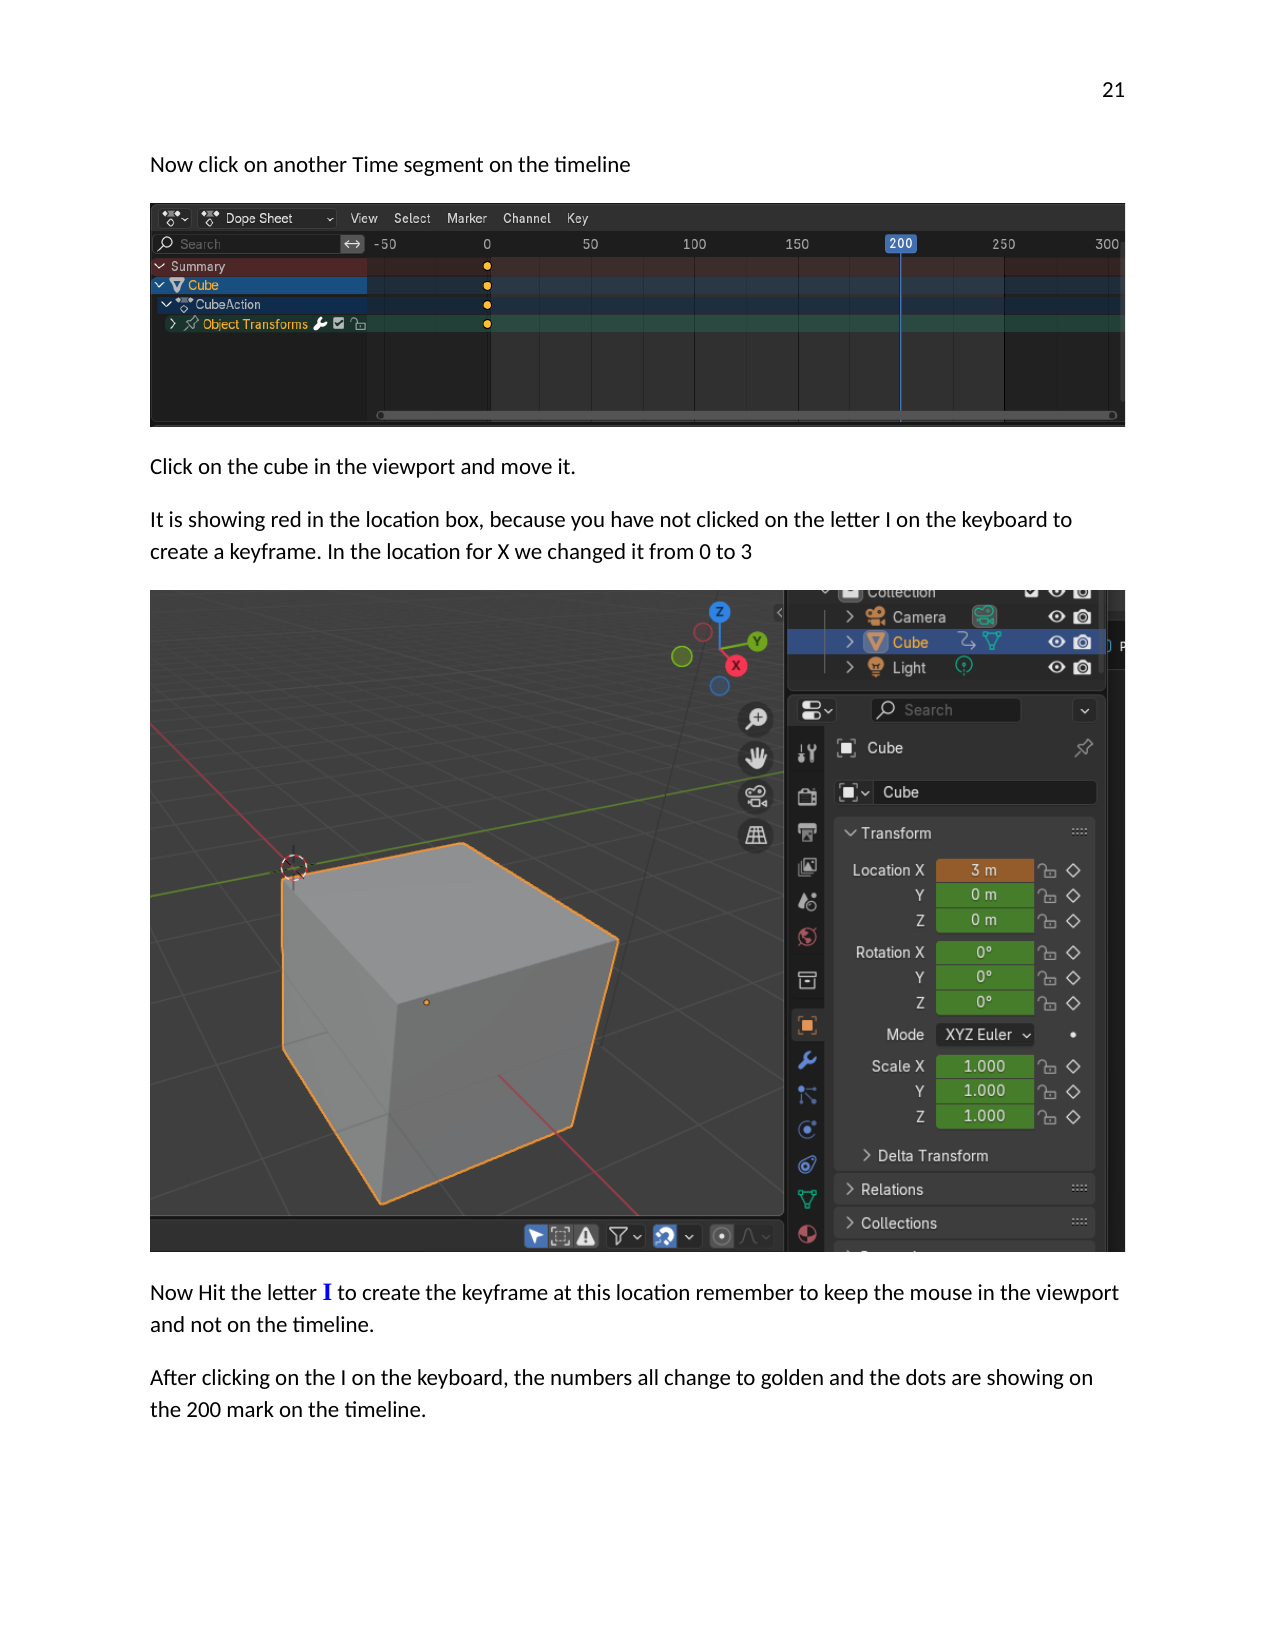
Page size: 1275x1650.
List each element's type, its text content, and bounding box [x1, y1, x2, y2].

picture [150, 590, 1125, 1252]
picture [150, 203, 1125, 427]
text Now Hit the letter I to create the keyframe at this location remember to keep the mouse in the viewport and not on the timeline. [150, 1277, 1125, 1338]
text Click on the cube in the viewport and move it. [150, 452, 1125, 480]
text It is showing red in the location box, because you have not clicked on the letter I on the keyboard to create a keyframe. In the location for X we changed it from 0 to 3 [150, 505, 1125, 565]
text After clicking on the I on the keyboard, the numbers all change to golden and the dots are showing on the 200 mark on the timeline. [150, 1363, 1125, 1423]
text Now click on another Time segment on the timeline [150, 150, 1125, 178]
